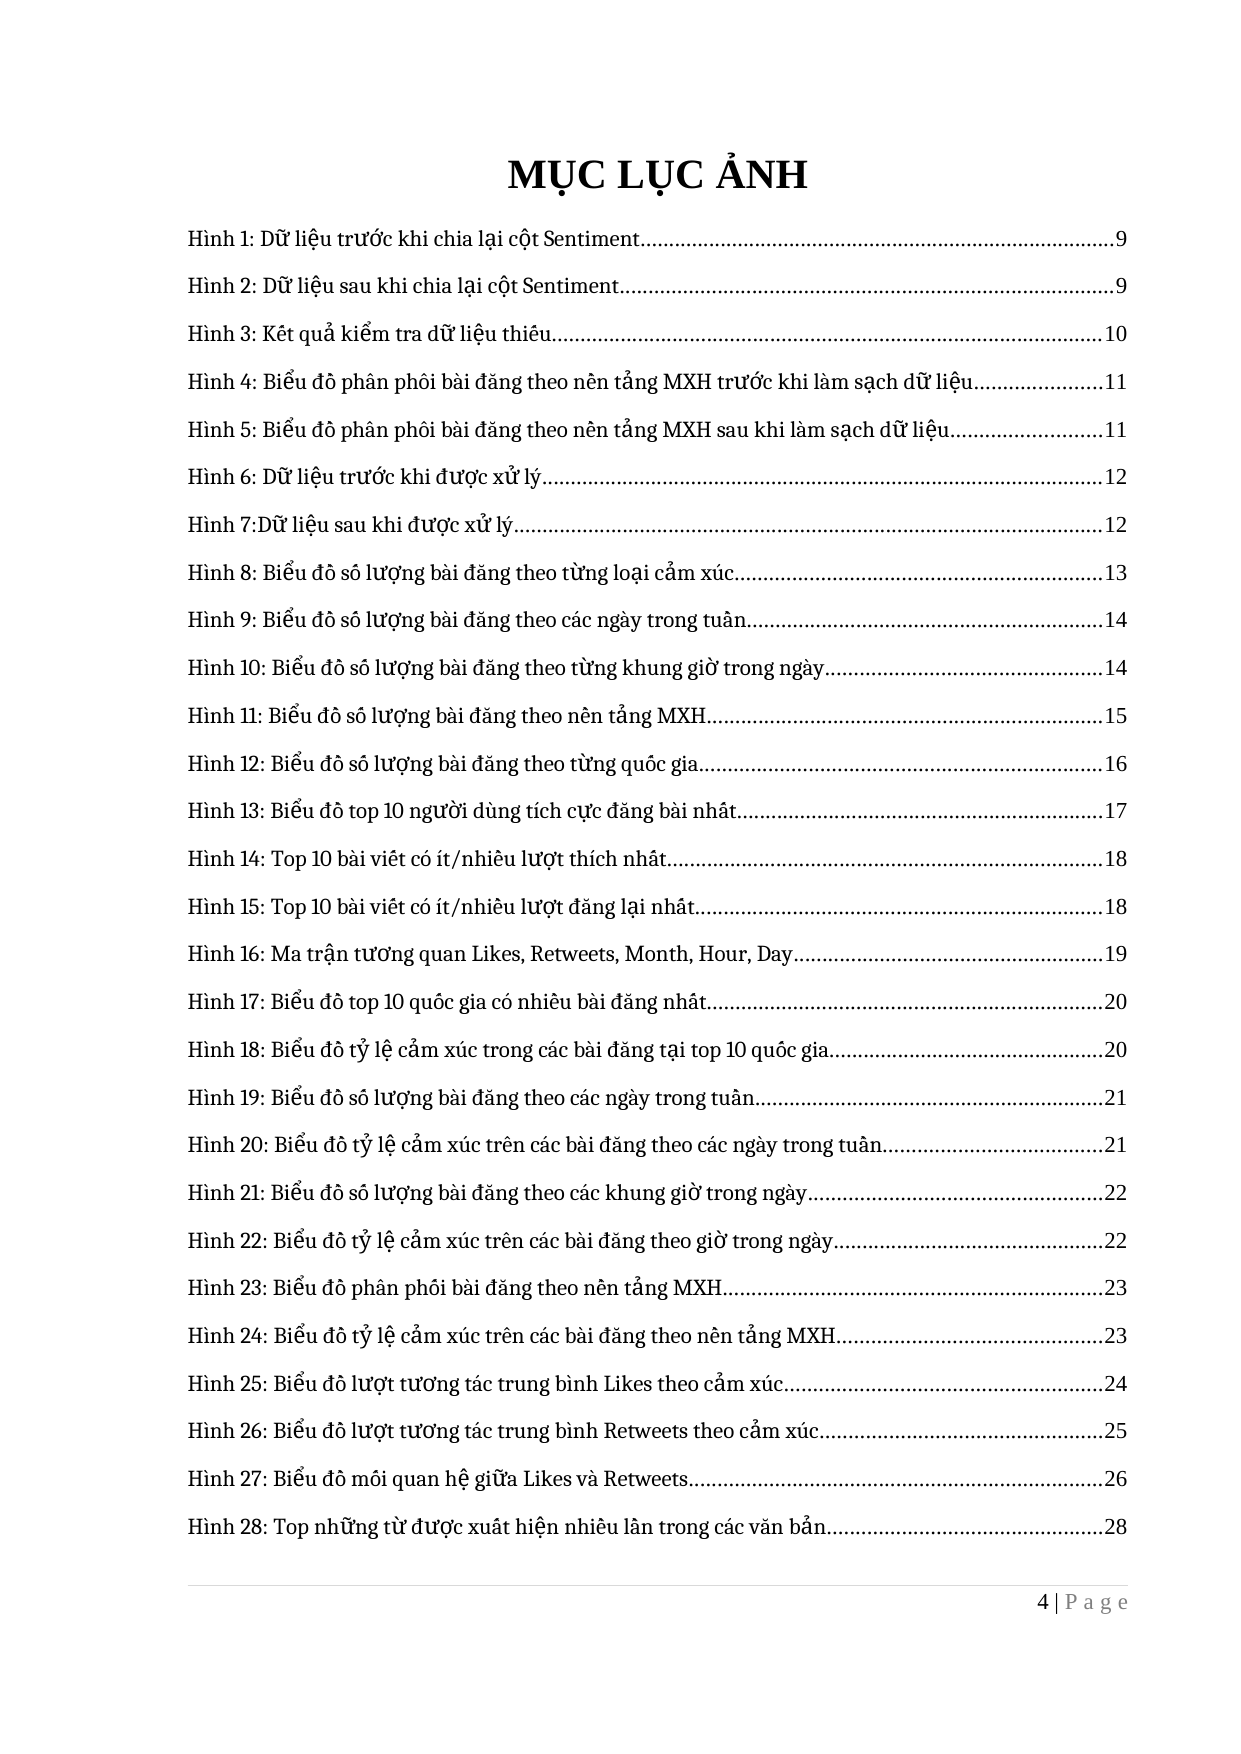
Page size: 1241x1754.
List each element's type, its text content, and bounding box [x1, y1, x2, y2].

text Hình 22: Biểu đồ tỷ lệ cảm xúc trên các bài đăng theo giờ trong ngày 22 [187, 1227, 1128, 1254]
text Hình 5: Biểu đồ phân phôi bài đăng theo nền tảng MXH sau khi làm sạch dữ liệu 11 [187, 416, 1128, 443]
text MỤC LỤC ẢNH [187, 150, 1128, 198]
text Hình 28: Top những từ được xuất hiện nhiều lần trong các văn bản 28 [187, 1513, 1128, 1540]
text Hình 24: Biểu đồ tỷ lệ cảm xúc trên các bài đăng theo nền tảng MXH 23 [187, 1322, 1128, 1349]
text Hình 18: Biểu đồ tỷ lệ cảm xúc trong các bài đăng tại top 10 quốc gia 20 [187, 1036, 1128, 1063]
text Hình 7:Dữ liệu sau khi được xử lý 12 [187, 511, 1128, 538]
text Hình 11: Biểu đồ số lượng bài đăng theo nền tảng MXH 15 [187, 702, 1128, 729]
text Hình 26: Biểu đồ lượt tương tác trung bình Retweets theo cảm xúc 25 [187, 1417, 1128, 1444]
text Hình 16: Ma trận tương quan Likes, Retweets, Month, Hour, Day 19 [187, 940, 1128, 967]
text Hình 1: Dữ liệu trước khi chia lại cột Sentiment 9 [187, 225, 1128, 252]
text Hình 23: Biểu đồ phân phối bài đăng theo nền tảng MXH 23 [187, 1274, 1128, 1301]
text Hình 4: Biểu đồ phân phôi bài đăng theo nền tảng MXH trước khi làm sạch dữ liệu 11 [187, 368, 1128, 395]
text Hình 27: Biểu đồ mối quan hệ giữa Likes và Retweets 26 [187, 1465, 1128, 1492]
text Hình 12: Biểu đồ số lượng bài đăng theo từng quốc gia 16 [187, 749, 1128, 777]
text Hình 13: Biểu đồ top 10 người dùng tích cực đăng bài nhất 17 [187, 797, 1128, 824]
text Hình 15: Top 10 bài viết có ít/nhiều lượt đăng lại nhất 18 [187, 893, 1128, 920]
text Hình 17: Biểu đồ top 10 quốc gia có nhiều bài đăng nhất 20 [187, 988, 1128, 1015]
text Hình 10: Biểu đồ số lượng bài đăng theo từng khung giờ trong ngày 14 [187, 654, 1128, 681]
text Hình 25: Biểu đồ lượt tương tác trung bình Likes theo cảm xúc 24 [187, 1370, 1128, 1397]
text Hình 6: Dữ liệu trước khi được xử lý 12 [187, 463, 1128, 490]
text Hình 20: Biểu đồ tỷ lệ cảm xúc trên các bài đăng theo các ngày trong tuần 21 [187, 1131, 1128, 1158]
text Hình 21: Biểu đồ số lượng bài đăng theo các khung giờ trong ngày 22 [187, 1179, 1128, 1206]
text Hình 9: Biểu đồ số lượng bài đăng theo các ngày trong tuần 14 [187, 606, 1128, 633]
text Hình 8: Biểu đồ số lượng bài đăng theo từng loại cảm xúc 13 [187, 559, 1128, 586]
text Hình 14: Top 10 bài viết có ít/nhiều lượt thích nhất 18 [187, 845, 1128, 872]
text Hình 2: Dữ liệu sau khi chia lại cột Sentiment 9 [187, 272, 1128, 299]
text Hình 19: Biểu đồ số lượng bài đăng theo các ngày trong tuần 21 [187, 1083, 1128, 1111]
text Hình 3: Kết quả kiểm tra dữ liệu thiếu 10 [187, 320, 1128, 347]
